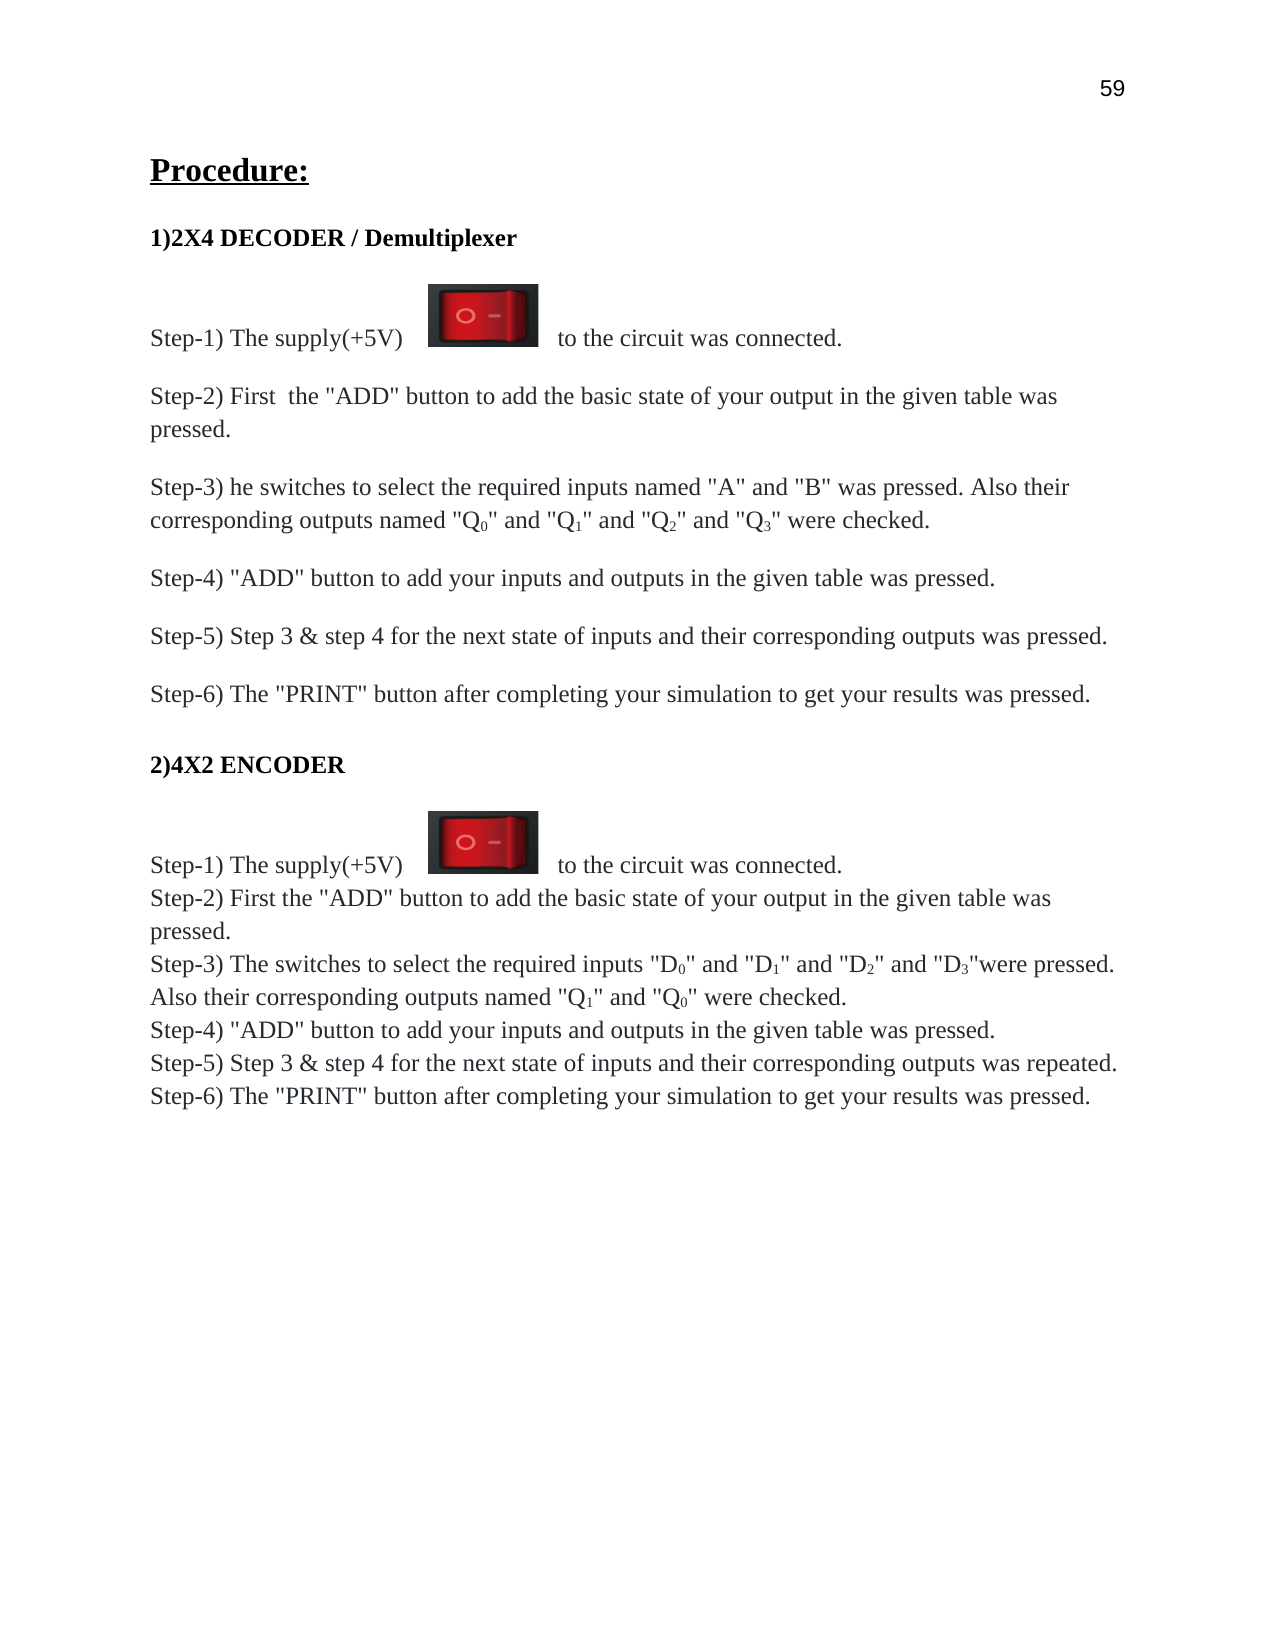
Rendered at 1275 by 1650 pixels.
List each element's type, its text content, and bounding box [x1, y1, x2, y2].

subtitle 1)2X4 DECODER / Demultiplexer [150, 223, 1125, 252]
text Step-6) The "PRINT" button after completing your simulation to get your results was pressed. [150, 1081, 1125, 1110]
text Step-5) Step 3 & step 4 for the next state of inputs and their corresponding outputs was pressed. [150, 621, 1125, 650]
text Step-3) he switches to select the required inputs named "A" and "B" was pressed. Also their corresponding outputs named "Q0" and "Q1" and "Q2" and "Q3" were checked. [150, 472, 1125, 534]
text Step-2) First the "ADD" button to add the basic state of your output in the given table was pressed. [150, 381, 1125, 443]
text Step-3) The switches to select the required inputs "D0" and "D1" and "D2" and "D3"were pressed. Also their corresponding outputs named "Q1" and "Q0" were checked. [150, 949, 1125, 1011]
subtitle 2)4X2 ENCODER [150, 750, 1125, 779]
text Step-4) "ADD" button to add your inputs and outputs in the given table was pressed. [150, 563, 1125, 592]
text Step-6) The "PRINT" button after completing your simulation to get your results was pressed. [150, 679, 1125, 708]
text Step-1) The supply(+5V) to the circuit was connected. [150, 811, 1125, 879]
text Step-5) Step 3 & step 4 for the next state of inputs and their corresponding outputs was repeated. [150, 1048, 1125, 1077]
picture [428, 811, 539, 874]
picture [428, 284, 539, 347]
text Step-4) "ADD" button to add your inputs and outputs in the given table was pressed. [150, 1015, 1125, 1044]
text Procedure: [150, 150, 1125, 188]
text Step-2) First the "ADD" button to add the basic state of your output in the given table was pressed. [150, 883, 1125, 945]
text Step-1) The supply(+5V) to the circuit was connected. [150, 284, 1125, 352]
